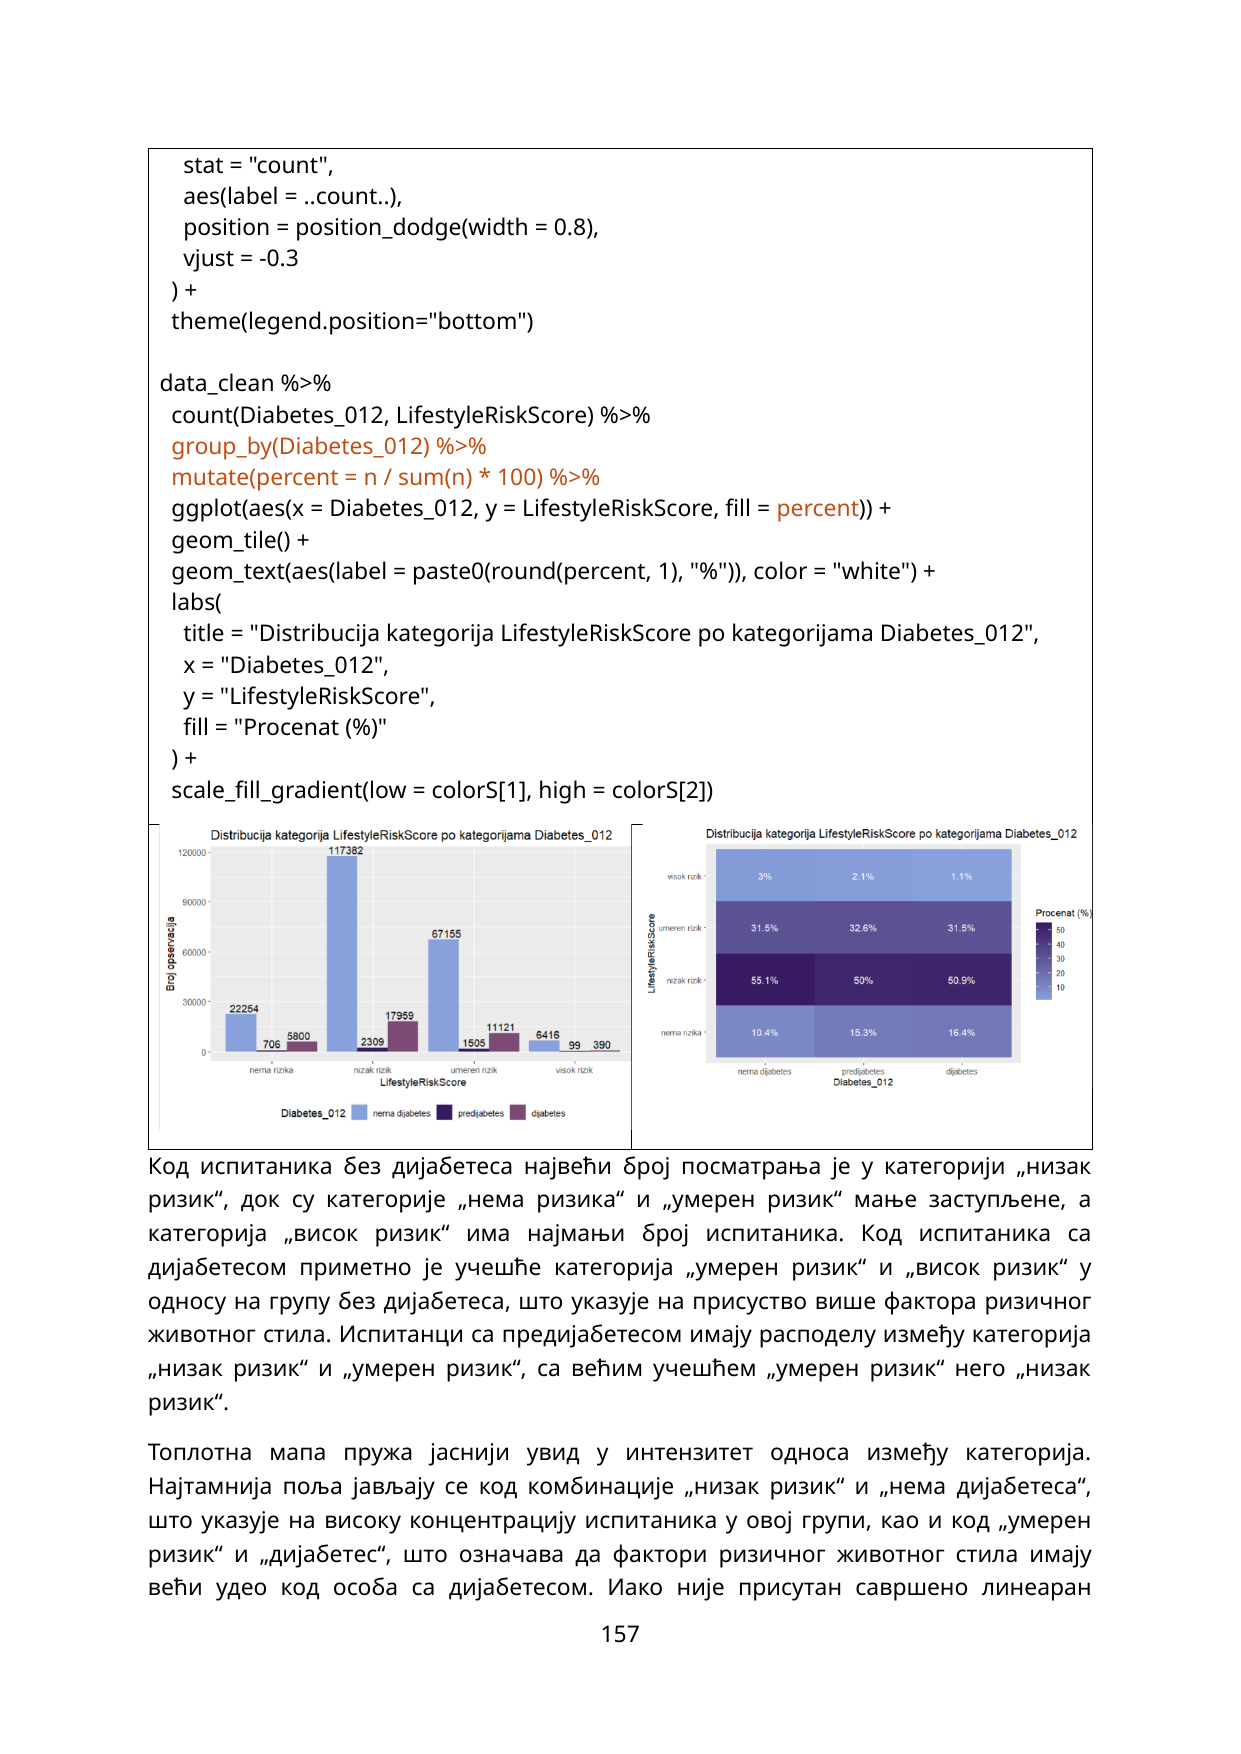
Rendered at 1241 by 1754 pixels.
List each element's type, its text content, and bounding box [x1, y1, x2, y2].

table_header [149, 149, 1092, 824]
table_cell [632, 825, 1092, 1148]
picture [642, 824, 1093, 1089]
table_cell [149, 825, 631, 1148]
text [148, 1436, 1093, 1602]
picture [159, 824, 632, 1130]
text Код испитаника без дијабетеса највећи број посматрања је у категорији „низак ризик“, док су категорије „нема ризика“ и „умерен ризик“ мање заступљене, а категорија „висок ризик“ има најмањи број испитаника. Код испитаника са дијабетесом приметно је учешће категорија „умерен ризик“ и „висок ризик“ у односу на групу без дијабетеса, што указује на присуство више фактора ризичног животног стила. Испитанци са предијабетесом имају расподелу између категорија „низак ризик“ и „умерен ризик“, са већим учешћем „умерен ризик“ него „низак ризик“. [148, 1150, 1093, 1417]
